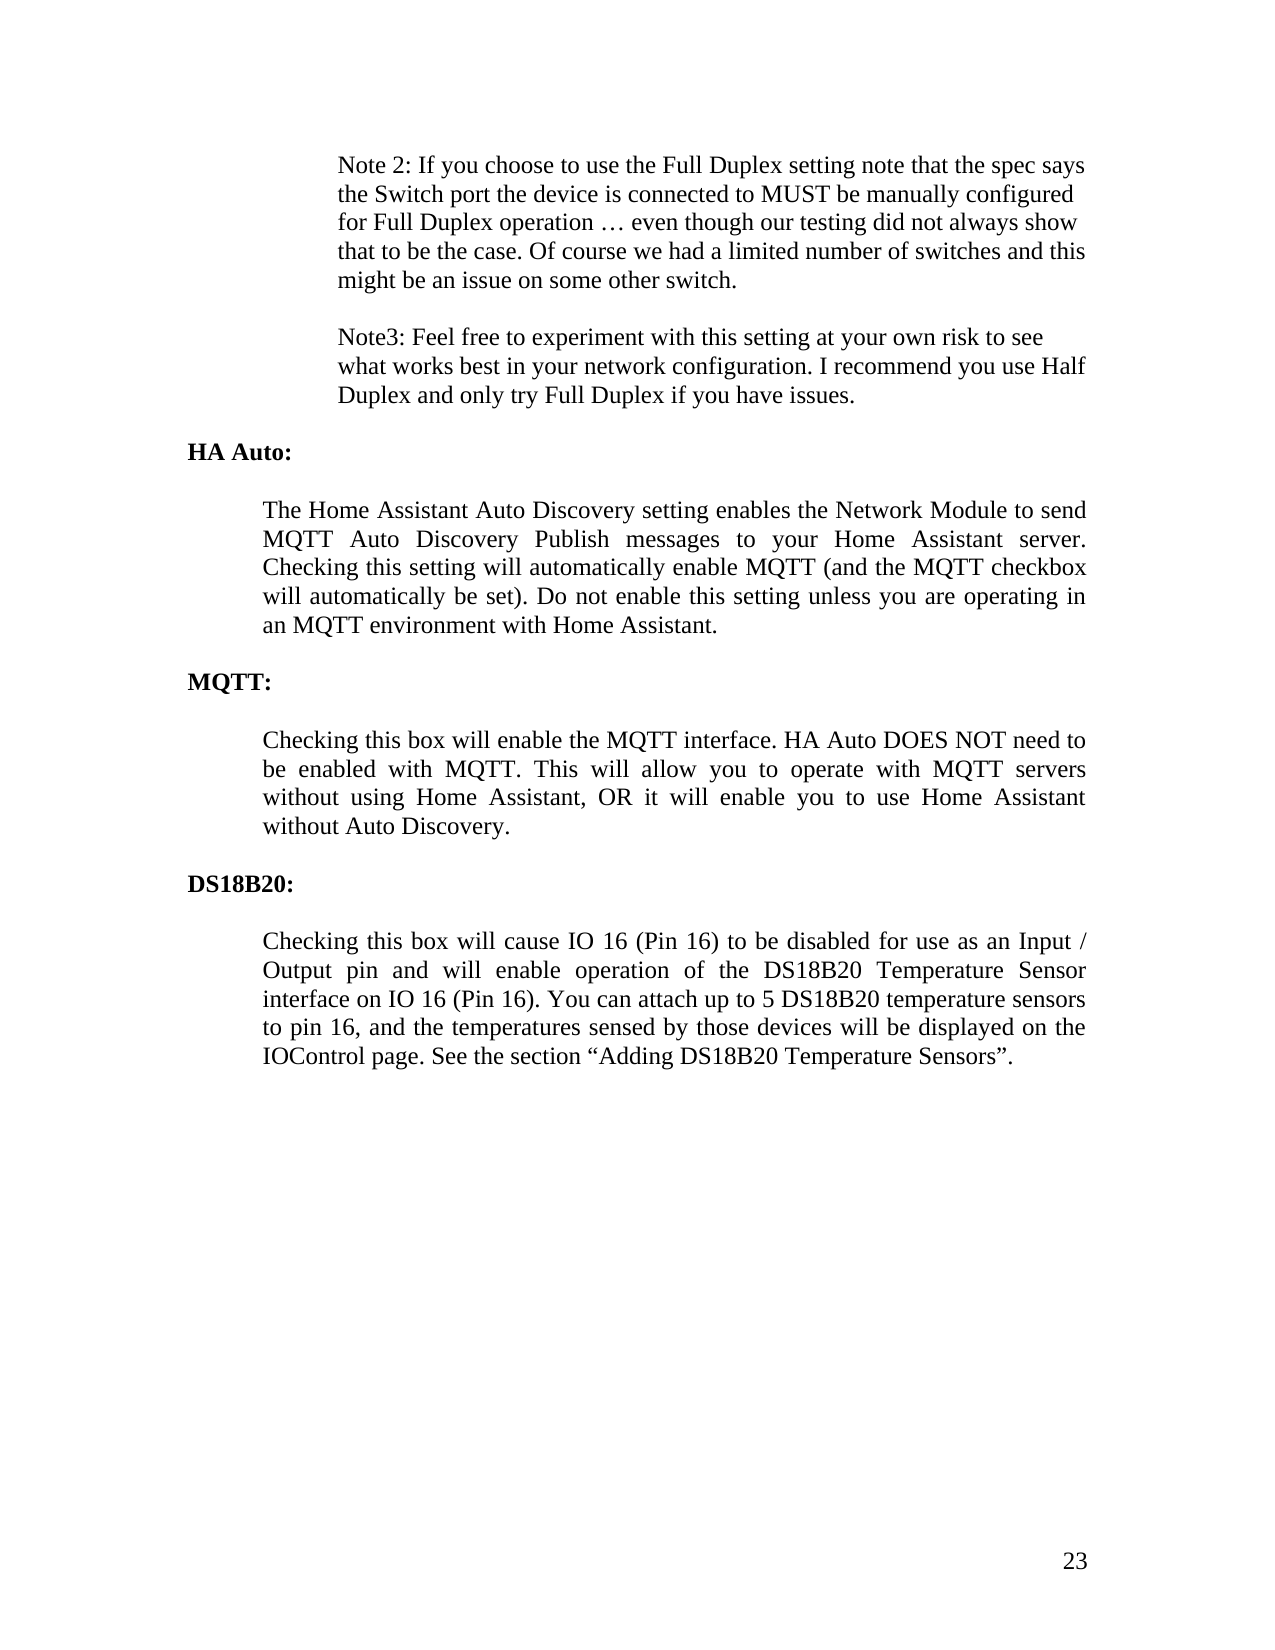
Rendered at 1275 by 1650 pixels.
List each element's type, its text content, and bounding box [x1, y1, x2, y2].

text Note 2: If you choose to use the Full Duplex setting note that the spec says the Switch port the device is connected to MUST be manually configured for Full Duplex operation … even though our testing did not always show that to be the case. Of course we had a limited number of switches and this might be an issue on some other switch. [337, 150, 1087, 294]
text HA Auto: [187, 437, 1087, 466]
text Checking this box will enable the MQTT interface. HA Auto DOES NOT need to be enabled with MQTT. This will allow you to operate with MQTT servers without using Home Assistant, OR it will enable you to use Home Assistant without Auto Discovery. [262, 725, 1087, 840]
text Checking this box will cause IO 16 (Pin 16) to be disabled for use as an Input / Output pin and will enable operation of the DS18B20 Temperature Sensor interface on IO 16 (Pin 16). You can attach up to 5 DS18B20 temperature sensors to pin 16, and the temperatures sensed by those devices will be displayed on the IOControl page. See the section “Adding DS18B20 Temperature Sensors”. [262, 926, 1087, 1070]
text DS18B20: [187, 869, 1087, 897]
text Note3: Feel free to experiment with this setting at your own risk to see what works best in your network configuration. I recommend you use Half Duplex and only try Full Duplex if you have issues. [337, 322, 1087, 409]
text MQTT: [187, 667, 1087, 696]
text The Home Assistant Auto Discovery setting enables the Network Module to send MQTT Auto Discovery Publish messages to your Home Assistant server. Checking this setting will automatically enable MQTT (and the MQTT checkbox will automatically be set). Do not enable this setting unless you are operating in an MQTT environment with Home Assistant. [262, 495, 1087, 639]
